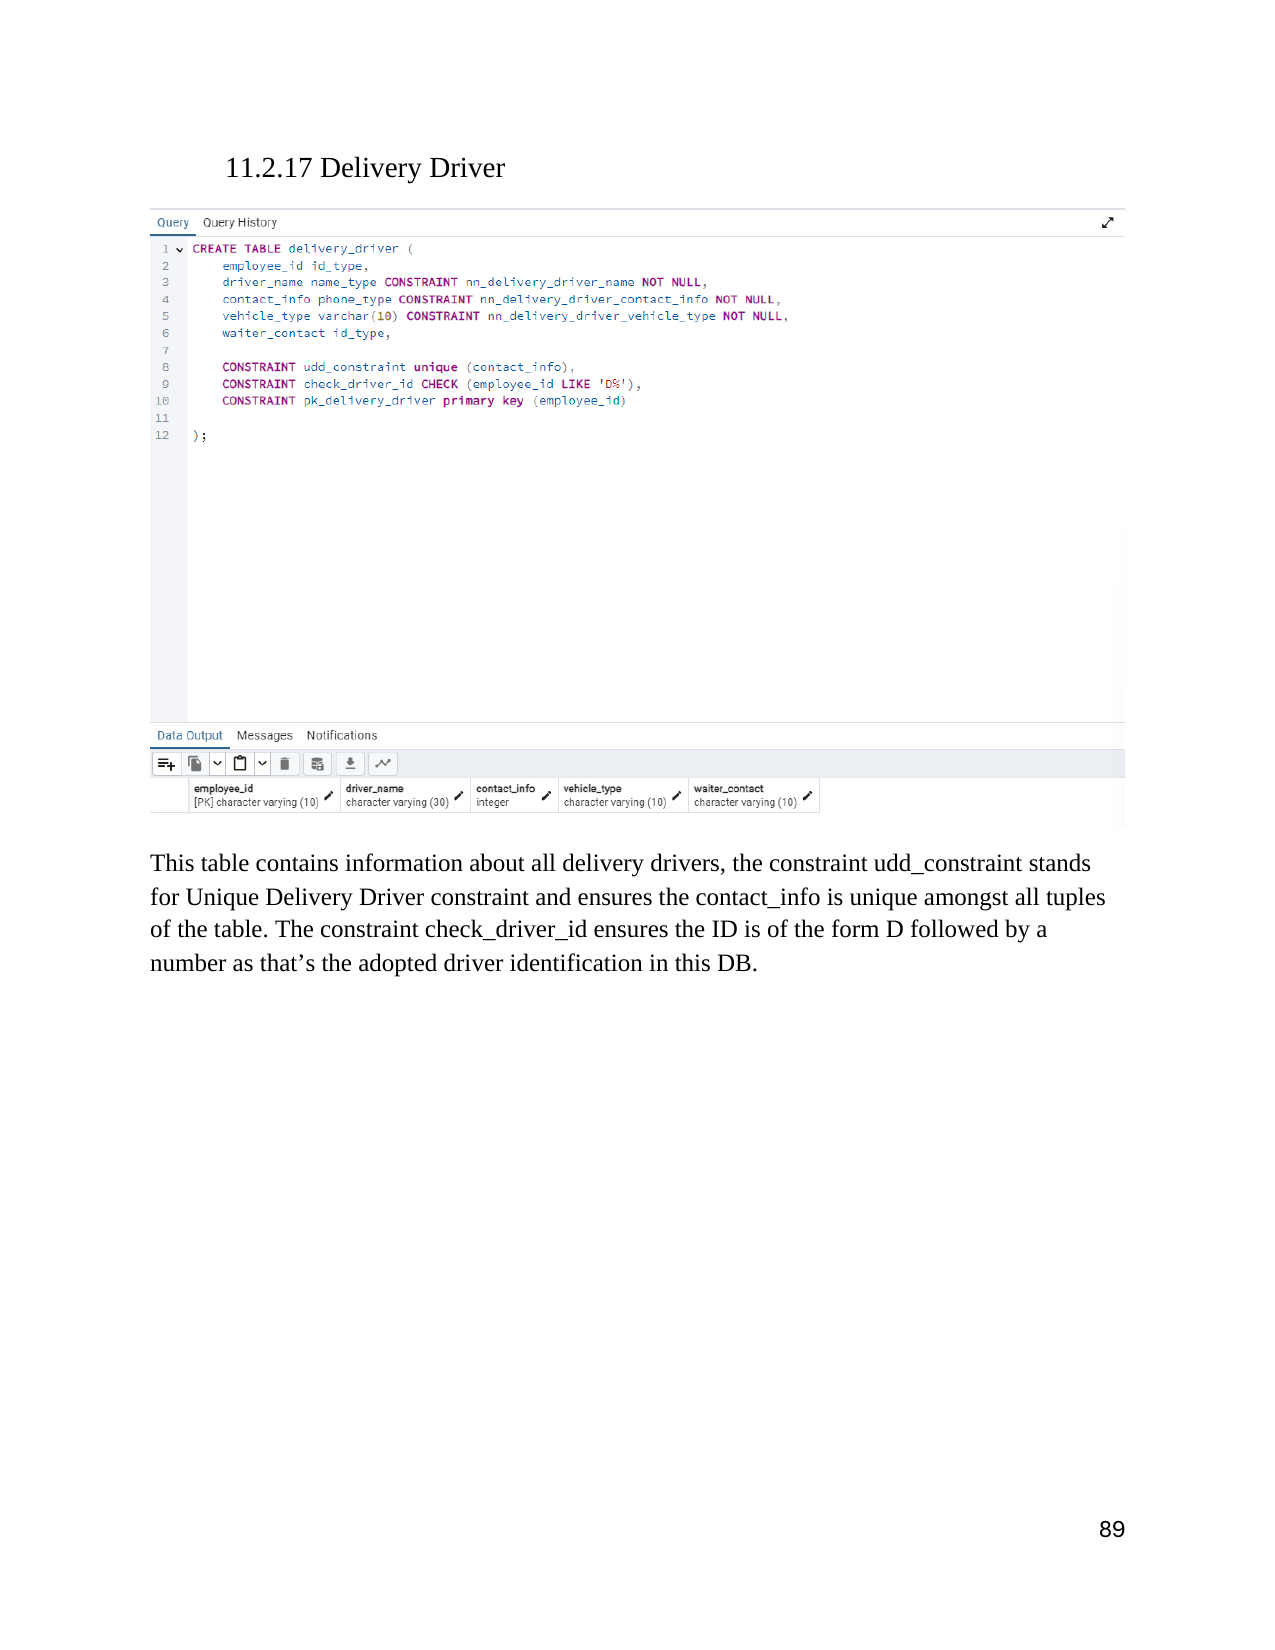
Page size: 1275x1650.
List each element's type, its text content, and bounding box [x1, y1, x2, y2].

text This table contains information about all delivery drivers, the constraint udd_constraint stands for Unique Delivery Driver constraint and ensures the contact_info is unique amongst all tuples of the table. The constraint check_driver_id ensures the ID is of the form D followed by a number as that’s the adopted driver identification in this DB. [150, 848, 1125, 976]
picture [150, 208, 1125, 828]
subtitle 11.2.17 Delivery Driver [225, 150, 1125, 183]
